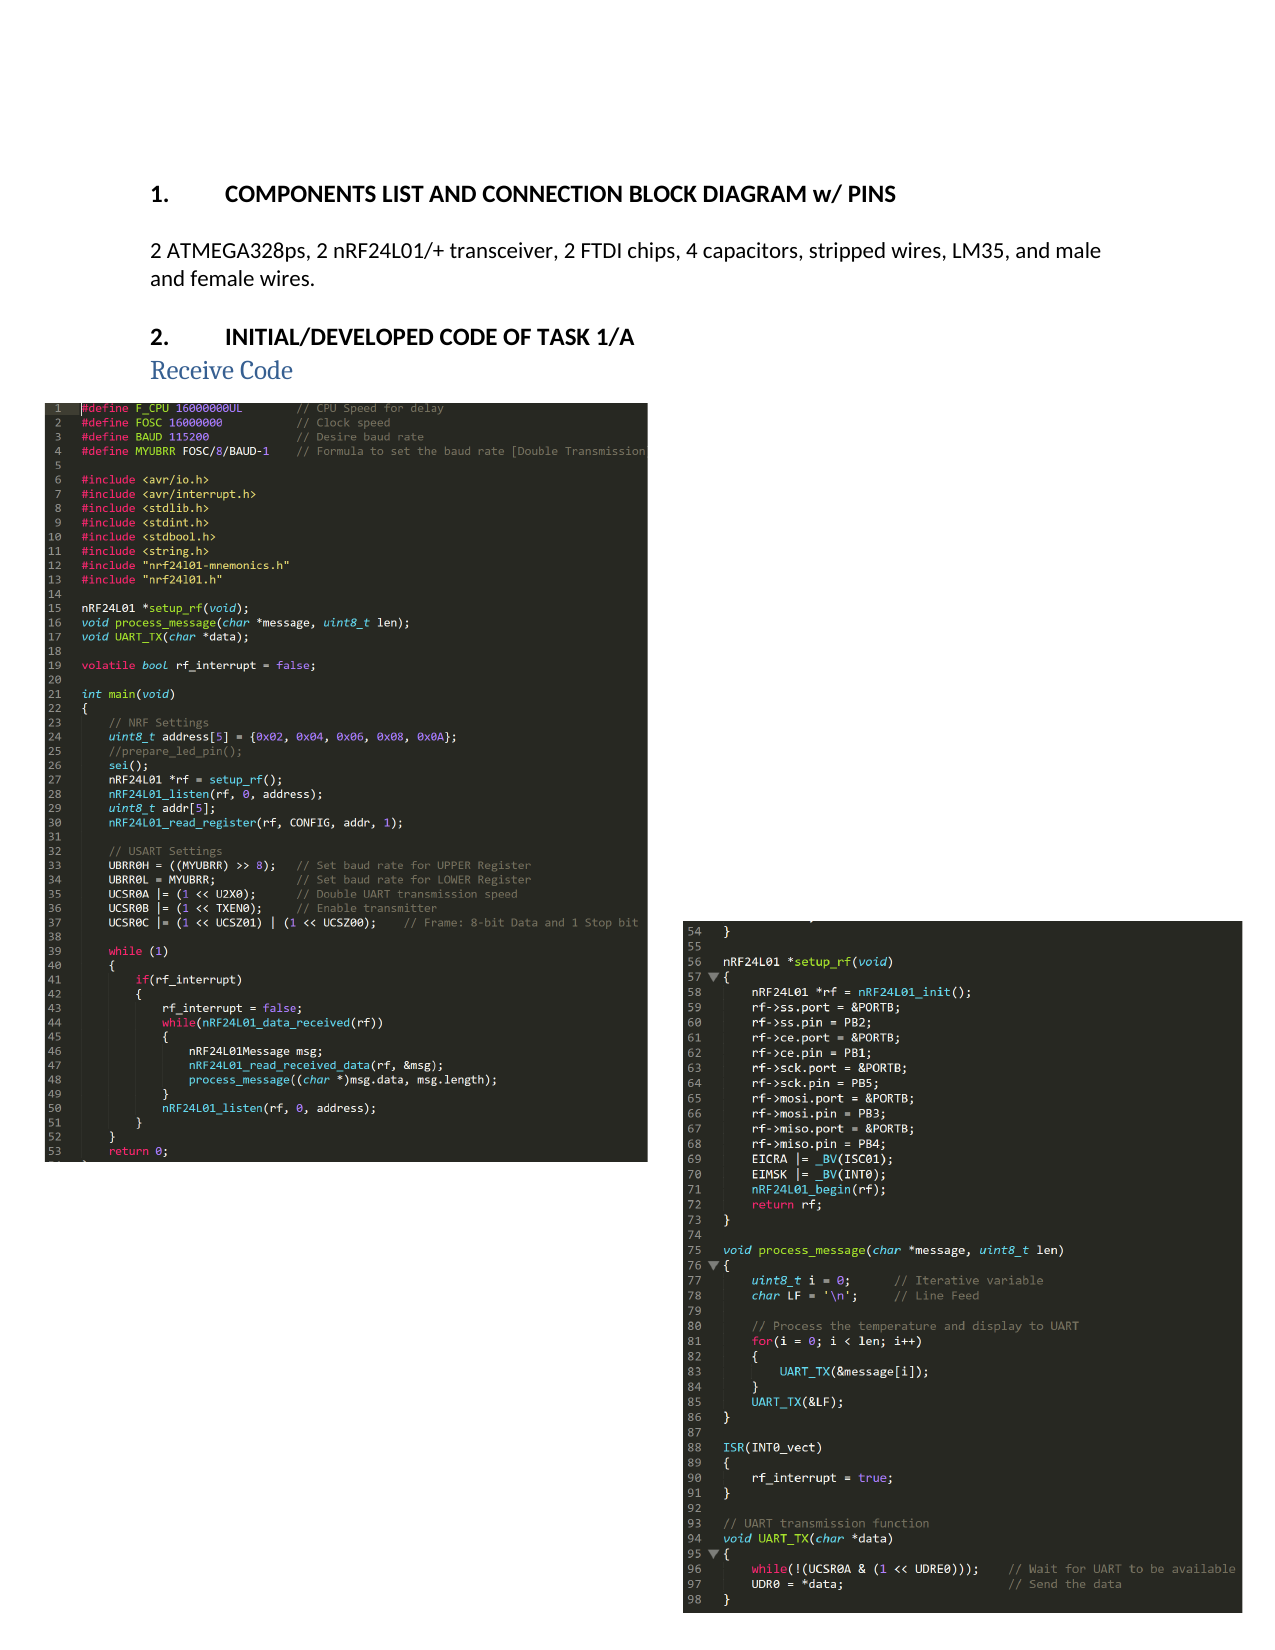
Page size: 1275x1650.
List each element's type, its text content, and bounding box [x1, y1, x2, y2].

list INITIAL/DEVELOPED CODE OF TASK 1/A [150, 321, 1125, 351]
list COMPONENTS LIST AND CONNECTION BLOCK DIAGRAM w/ PINS [150, 178, 1125, 208]
subtitle Receive Code [150, 355, 1125, 386]
text 2 ATMEGA328ps, 2 nRF24L01/+ transceiver, 2 FTDI chips, 4 capacitors, stripped wires, LM35, and male and female wires. [150, 237, 1125, 293]
picture [683, 921, 1243, 1613]
picture [44, 403, 648, 1162]
